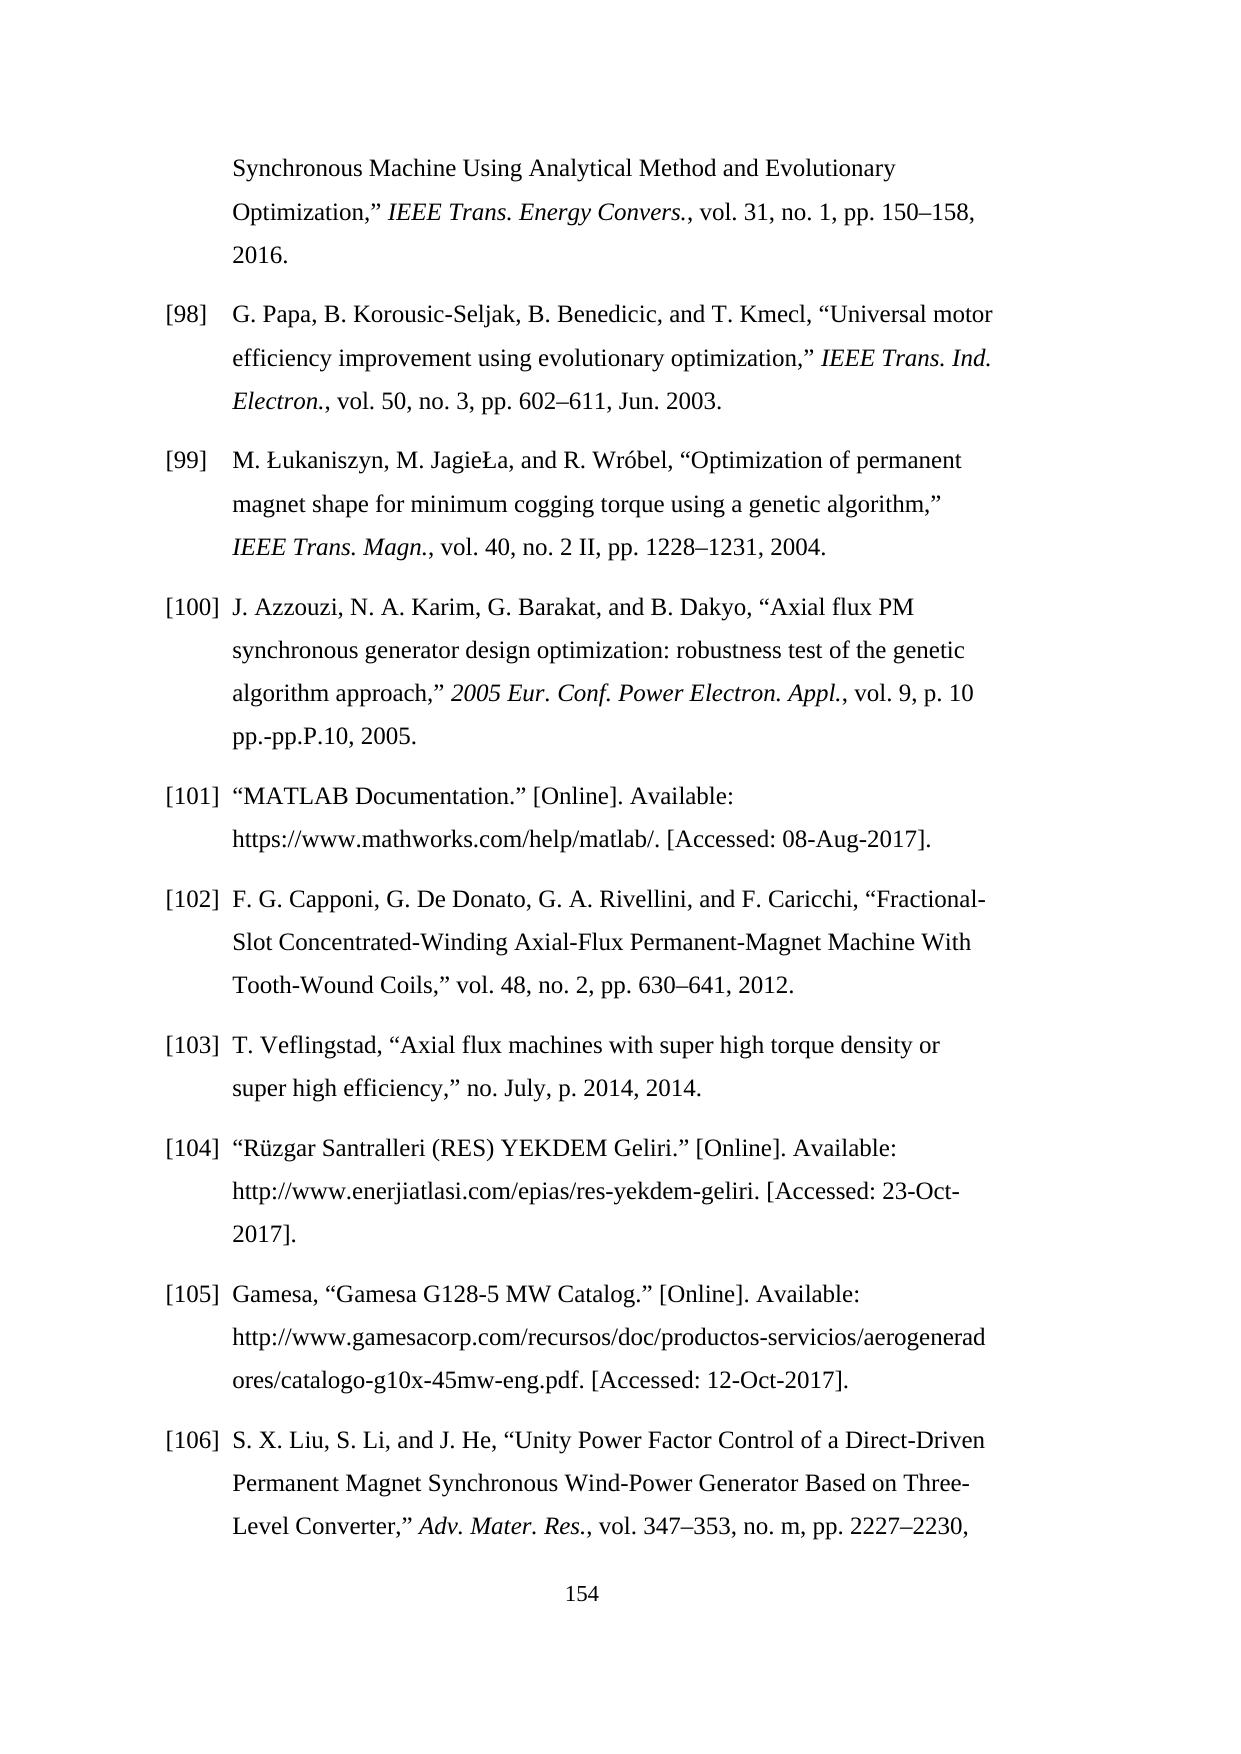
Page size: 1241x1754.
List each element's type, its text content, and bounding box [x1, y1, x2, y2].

text [102] F. G. Capponi, G. De Donato, G. A. Rivellini, and F. Caricchi, “Fractional-Slot Concentrated-Winding Axial-Flux Permanent-Magnet Machine With Tooth-Wound Coils,” vol. 48, no. 2, pp. 630–641, 2012. [165, 884, 998, 999]
text [104] “Rüzgar Santralleri (RES) YEKDEM Geliri.” [Online]. Available: http://www.enerjiatlasi.com/epias/res-yekdem-geliri. [Accessed: 23-Oct-2017]. [165, 1133, 998, 1248]
text [100] J. Azzouzi, N. A. Karim, G. Barakat, and B. Dakyo, “Axial flux PM synchronous generator design optimization: robustness test of the genetic algorithm approach,” 2005 Eur. Conf. Power Electron. Appl., vol. 9, p. 10 pp.-pp.P.10, 2005. [165, 592, 998, 750]
text [101] “MATLAB Documentation.” [Online]. Available: https://www.mathworks.com/help/matlab/. [Accessed: 08-Aug-2017]. [165, 781, 998, 853]
text [98] G. Papa, B. Korousic-Seljak, B. Benedicic, and T. Kmecl, “Universal motor efficiency improvement using evolutionary optimization,” IEEE Trans. Ind. Electron., vol. 50, no. 3, pp. 602–611, Jun. 2003. [165, 299, 998, 414]
text [105] Gamesa, “Gamesa G128-5 MW Catalog.” [Online]. Available: http://www.gamesacorp.com/recursos/doc/productos-servicios/aerogeneradores/catalogo-g10x-45mw-eng.pdf. [Accessed: 12-Oct-2017]. [165, 1279, 998, 1394]
text [103] T. Veflingstad, “Axial flux machines with super high torque density or super high efficiency,” no. July, p. 2014, 2014. [165, 1030, 998, 1102]
text [99] M. Łukaniszyn, M. JagieŁa, and R. Wróbel, “Optimization of permanent magnet shape for minimum cogging torque using a genetic algorithm,” IEEE Trans. Magn., vol. 40, no. 2 II, pp. 1228–1231, 2004. [165, 446, 998, 561]
